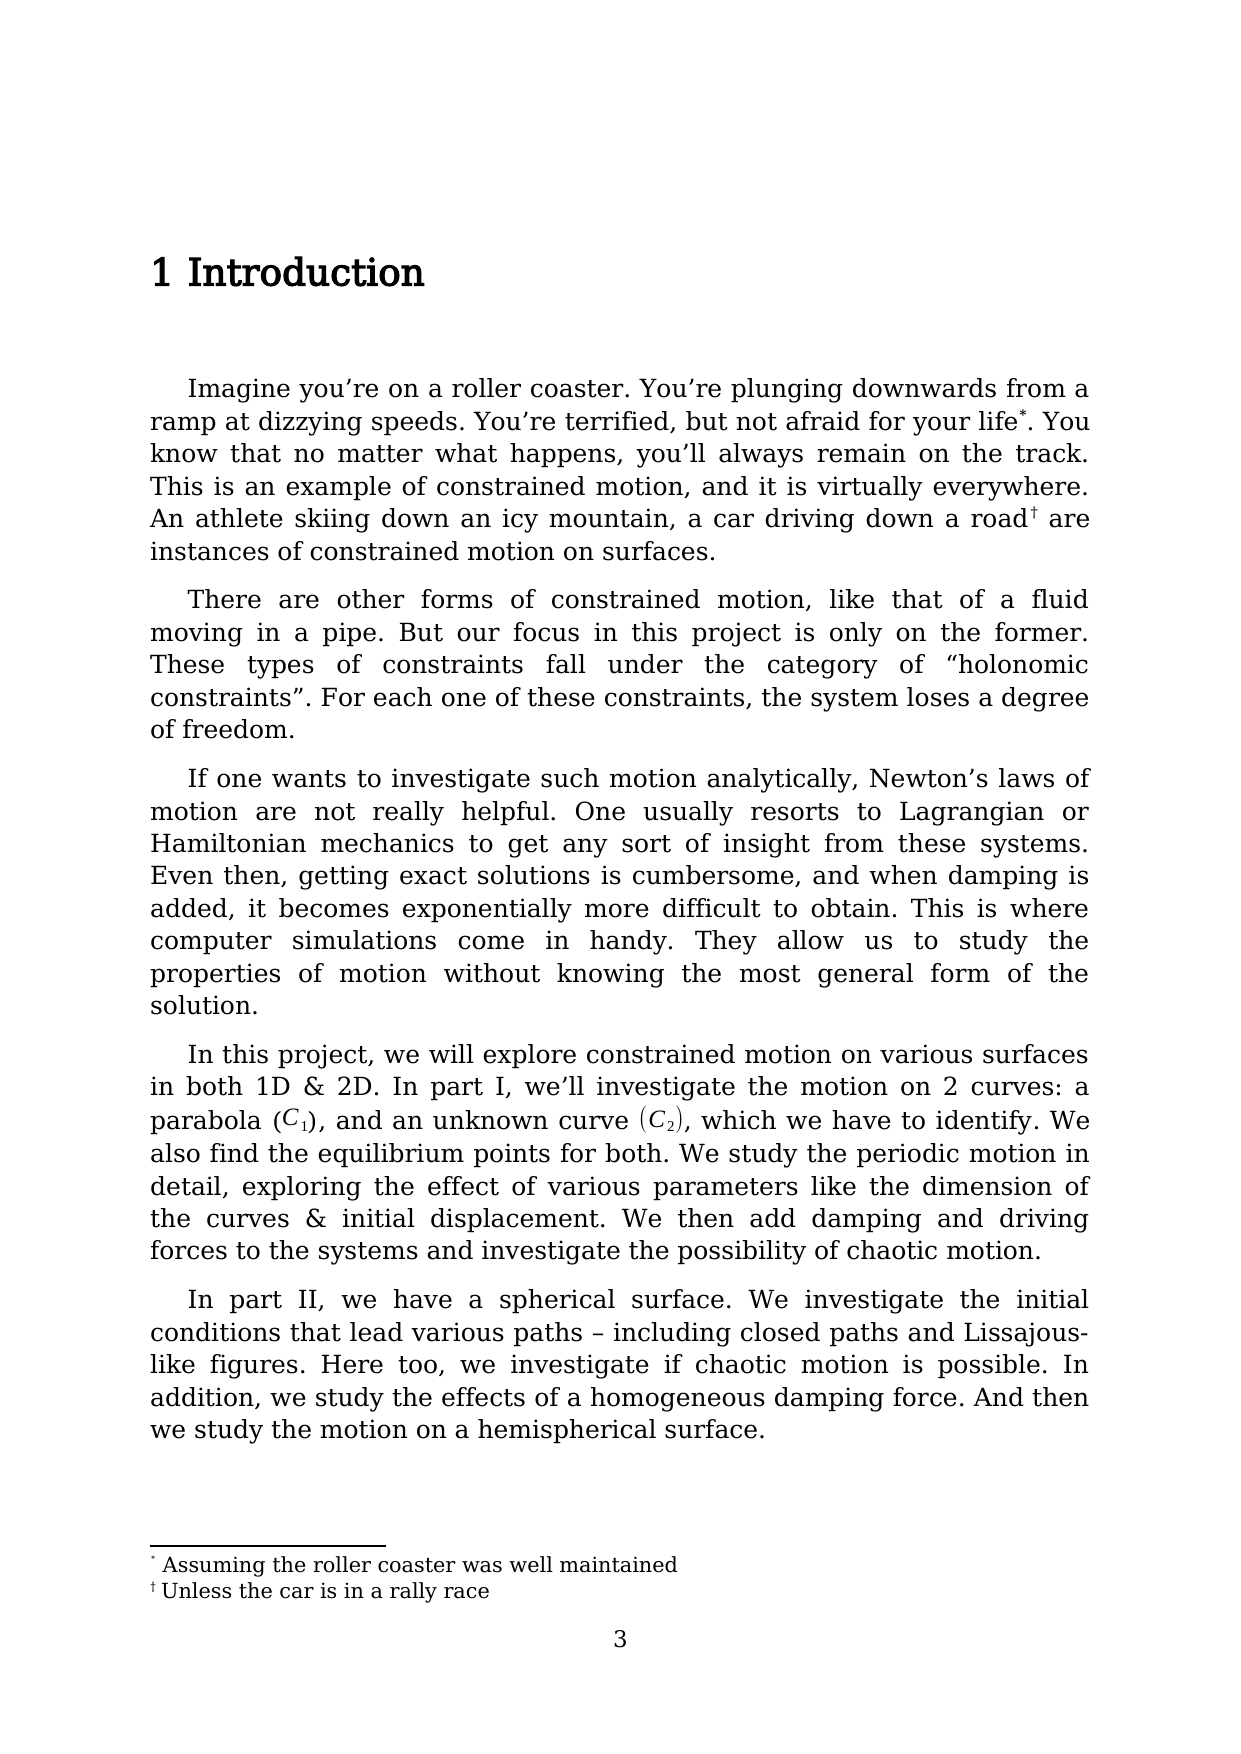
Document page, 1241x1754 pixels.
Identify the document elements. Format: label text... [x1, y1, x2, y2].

text If one wants to investigate such motion analytically, Newton’s laws of motion are not really helpful. One usually resorts to Lagrangian or Hamiltonian mechanics to get any sort of insight from these systems. Even then, getting exact solutions is cumbersome, and when damping is added, it becomes exponentially more difficult to obtain. This is where computer simulations come in handy. They allow us to study the properties of motion without knowing the most general form of the solution. [150, 763, 1090, 1019]
text There are other forms of constrained motion, like that of a fluid moving in a pipe. But our focus in this project is only on the former. These types of constraints fall under the category of “holonomic constraints”. For each one of these constraints, the system loses a degree of freedom. [150, 584, 1090, 744]
text In part II, we have a spherical surface. We investigate the initial conditions that lead various paths – including closed paths and Lissajous-like figures. Here too, we investigate if chaotic motion is possible. In addition, we study the effects of a homogeneous damping force. And then we study the motion on a hemispherical surface. [150, 1284, 1090, 1444]
list Introduction [150, 248, 1090, 293]
text In this project, we will explore constrained motion on various surfaces in both 1D & 2D. In part I, we’ll investigate the motion on 2 curves: a parabola (), and an unknown curve , which we have to identify. We also find the equilibrium points for both. We study the periodic motion in detail, exploring the effect of various parameters like the dimension of the curves & initial displacement. We then add damping and driving forces to the systems and investigate the possibility of chaotic motion. [150, 1039, 1090, 1265]
text Imagine you’re on a roller coaster. You’re plunging downwards from a ramp at dizzying speeds. You’re terrified, but not afraid for your life. You know that no matter what happens, you’ll always remain on the track. This is an example of constrained motion, and it is virtually everywhere. An athlete skiing down an icy mountain, a car driving down a road are instances of constrained motion on surfaces. [150, 373, 1090, 565]
